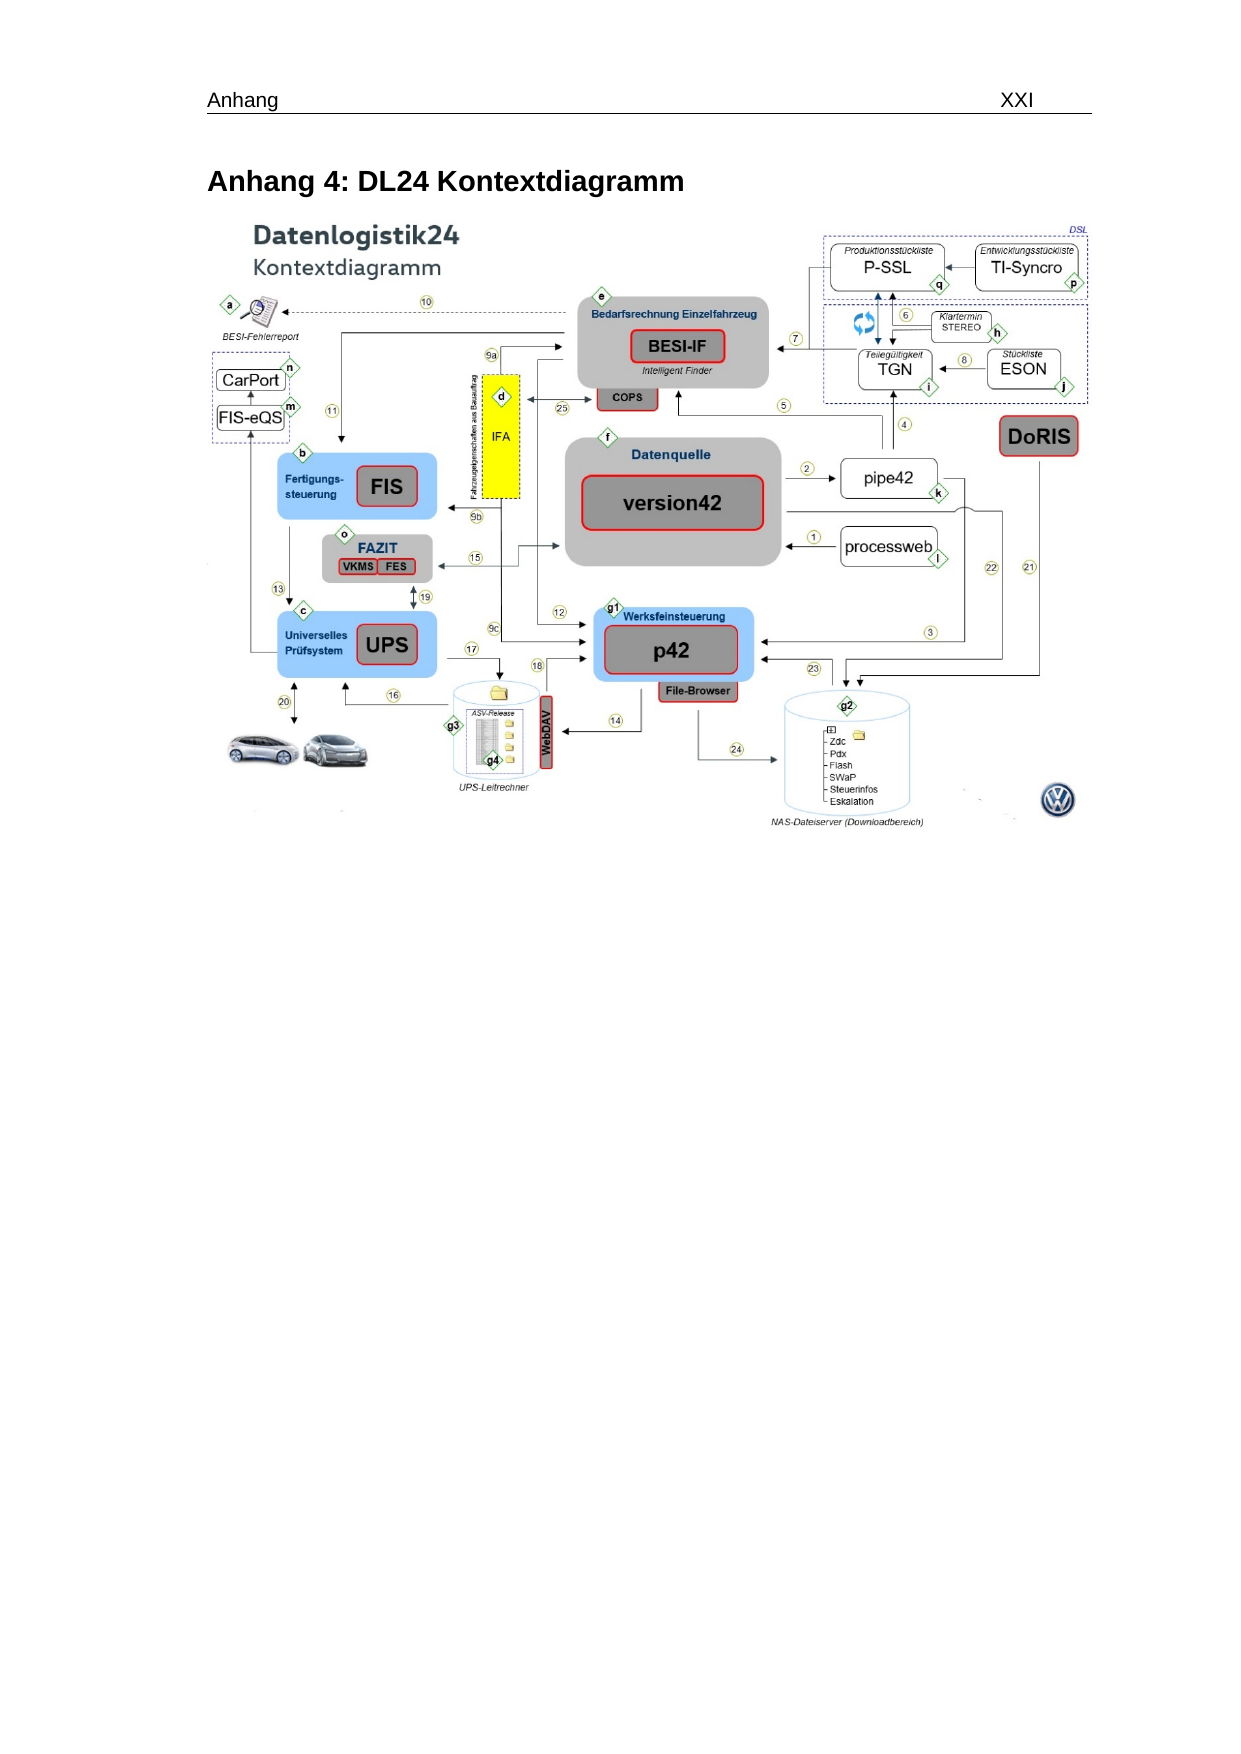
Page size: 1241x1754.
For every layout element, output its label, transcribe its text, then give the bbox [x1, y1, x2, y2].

picture [206, 220, 1093, 829]
text Anhang 4: DL24 Kontextdiagramm [207, 164, 1092, 198]
